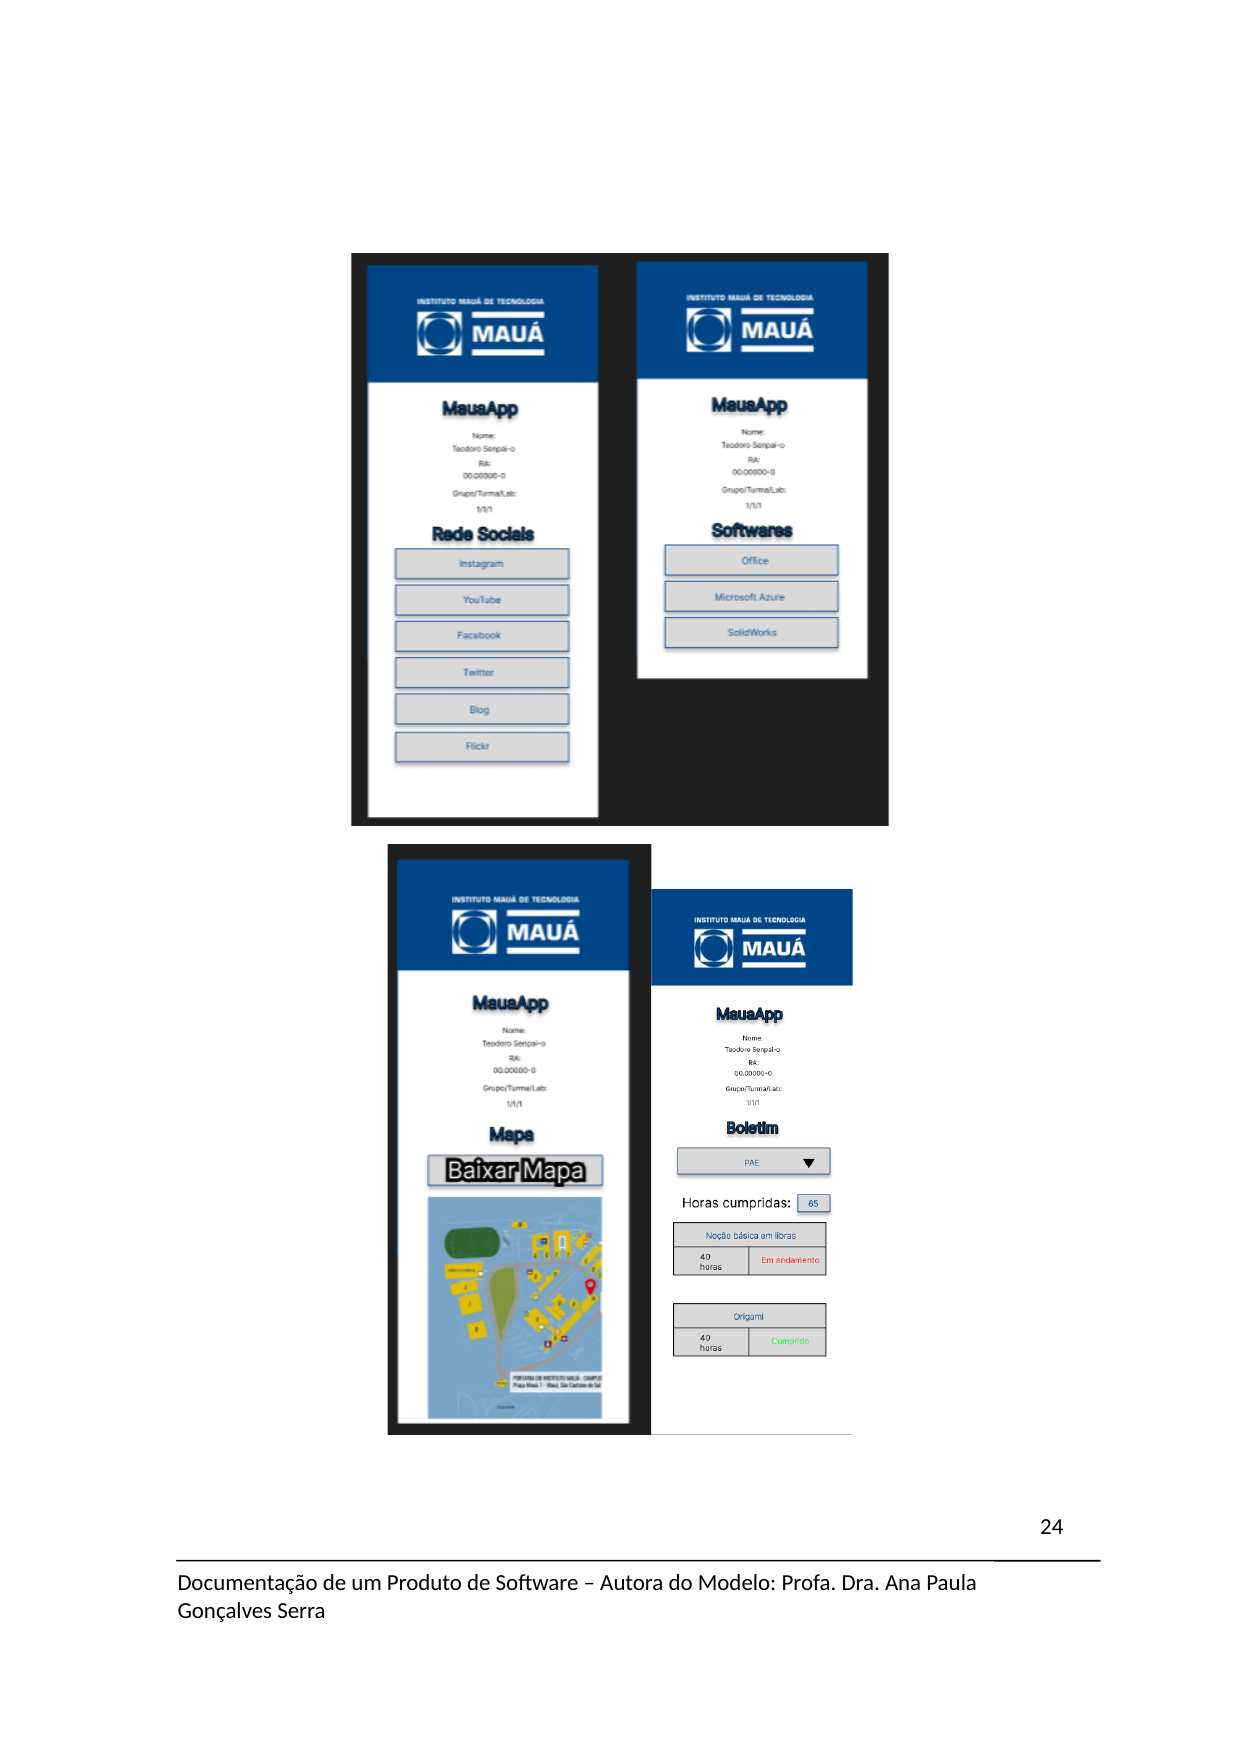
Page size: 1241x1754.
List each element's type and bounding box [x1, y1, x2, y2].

picture [351, 253, 889, 826]
picture [387, 844, 853, 1435]
